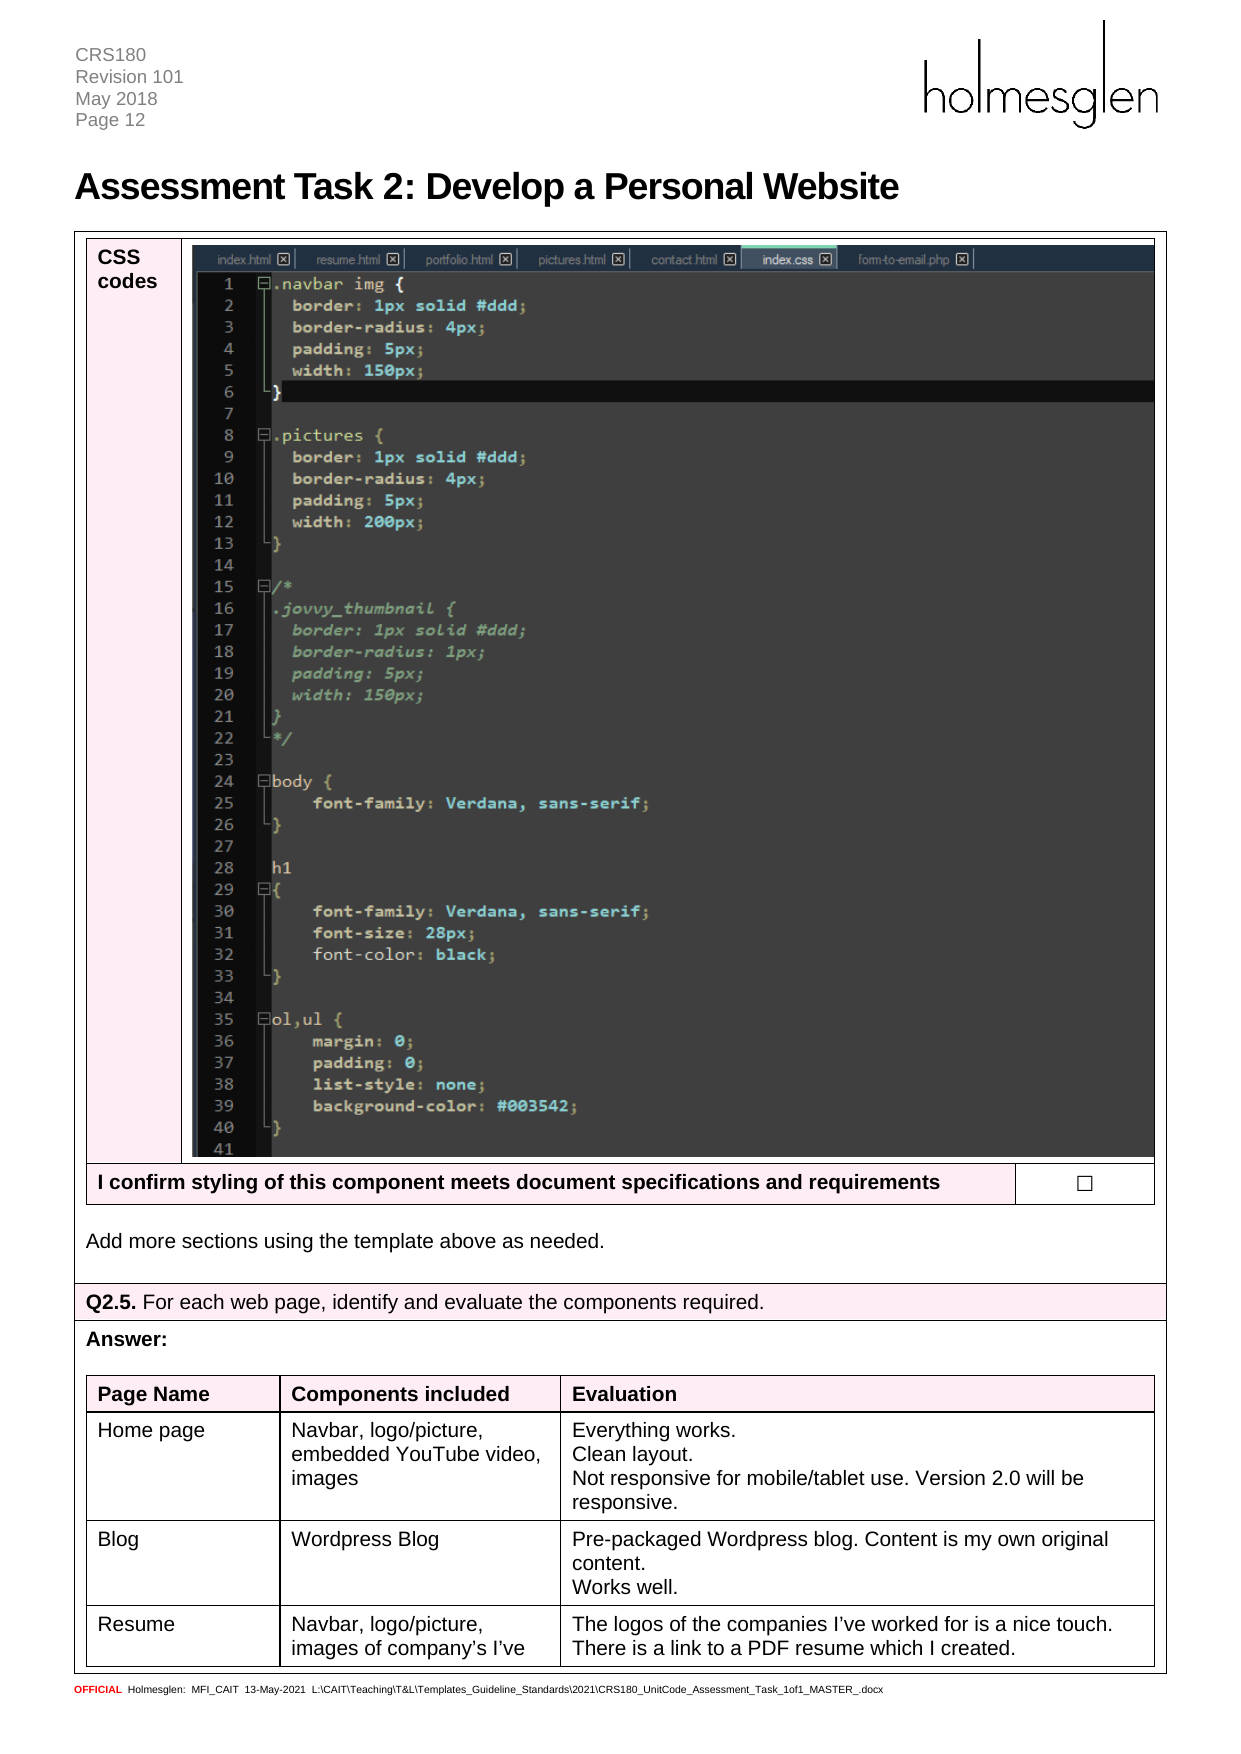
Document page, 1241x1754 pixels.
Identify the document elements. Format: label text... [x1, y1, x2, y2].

picture [902, 20, 1158, 152]
table_cell Answer: [75, 1321, 1166, 1673]
table_cell Answer: #1 Header component #2 Portfolio component Add more sections using the template above as needed. [75, 232, 1166, 1283]
table_cell Q2.5. For each web page, identify and evaluate the components required. [75, 1284, 1166, 1319]
picture [192, 245, 1154, 1157]
